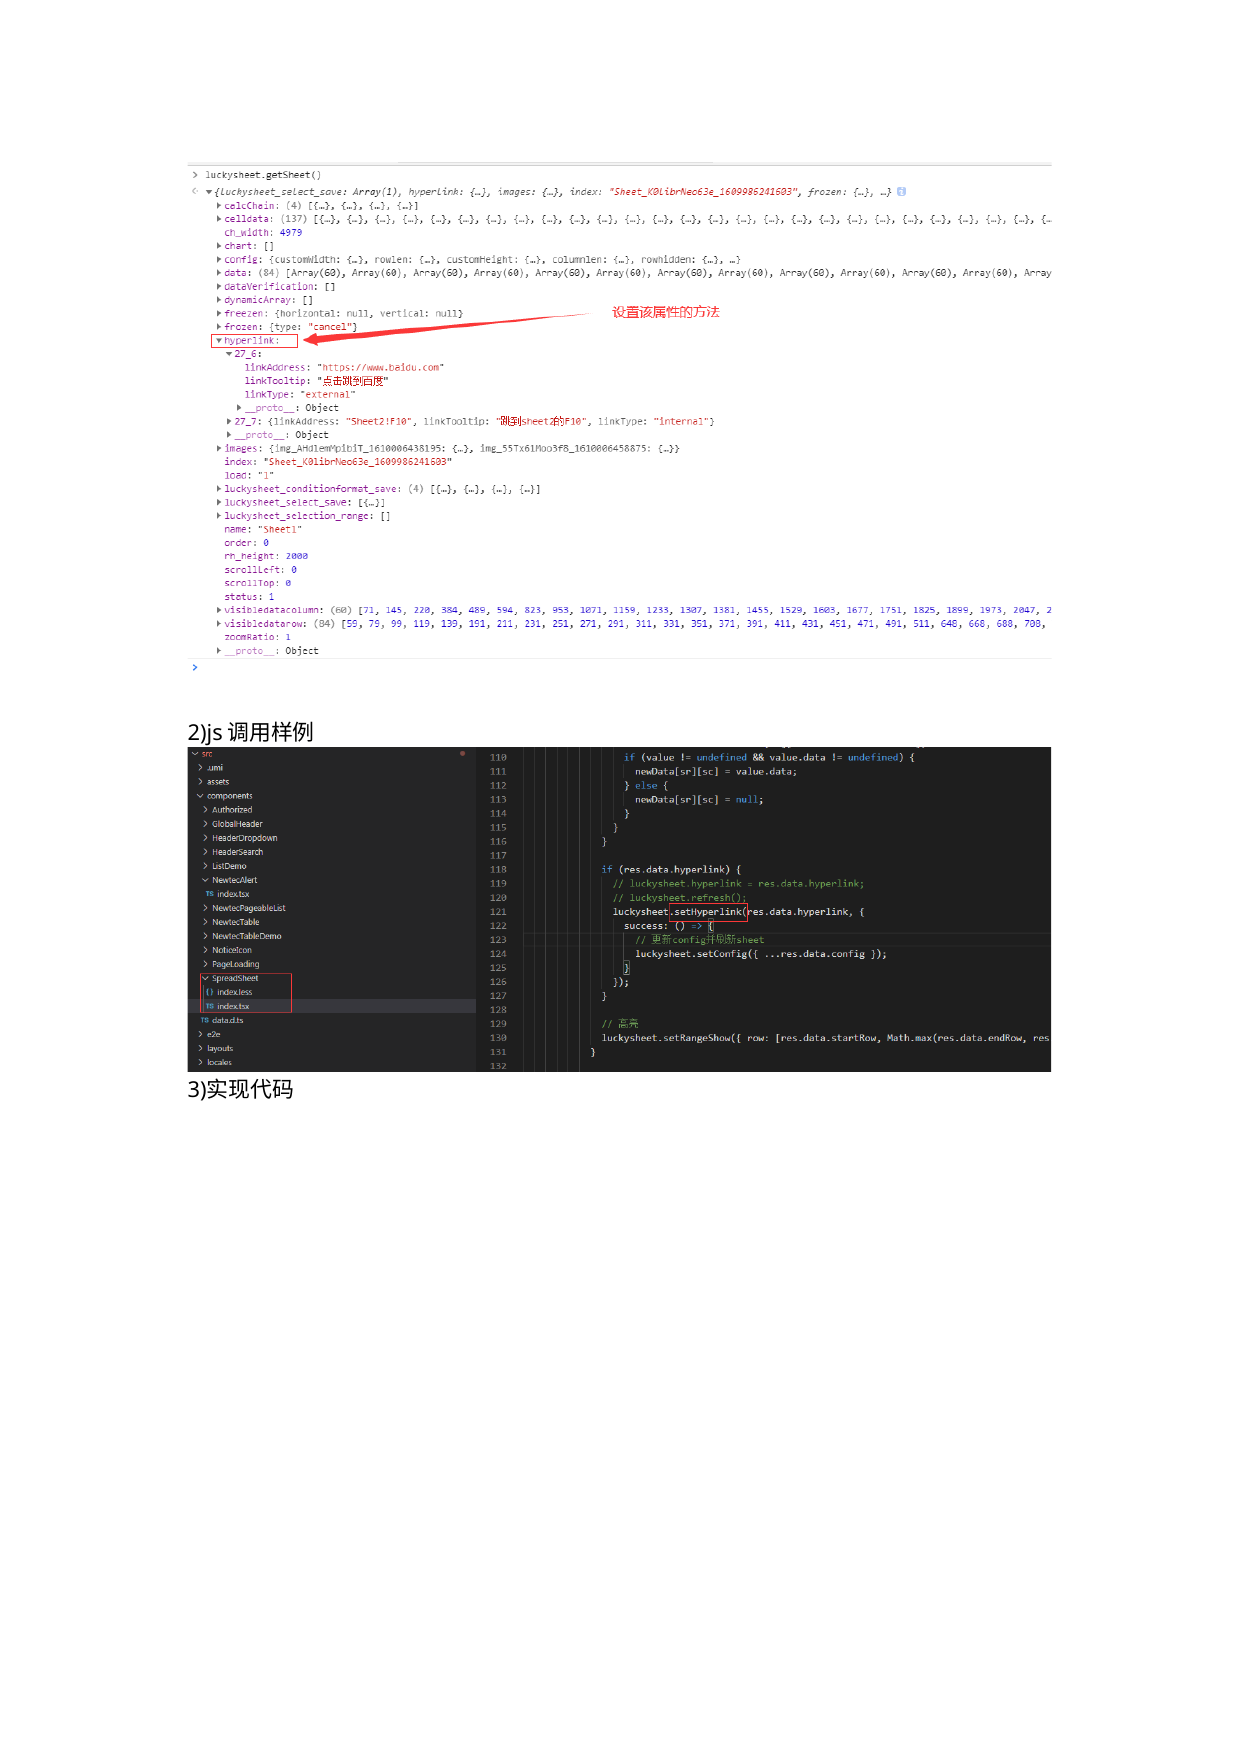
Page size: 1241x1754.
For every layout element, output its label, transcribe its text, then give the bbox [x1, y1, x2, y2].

picture [187, 162, 1052, 688]
picture [187, 747, 1052, 1072]
text 2)js调用样例 [187, 714, 1053, 747]
text 3)实现代码 [187, 1072, 1053, 1104]
